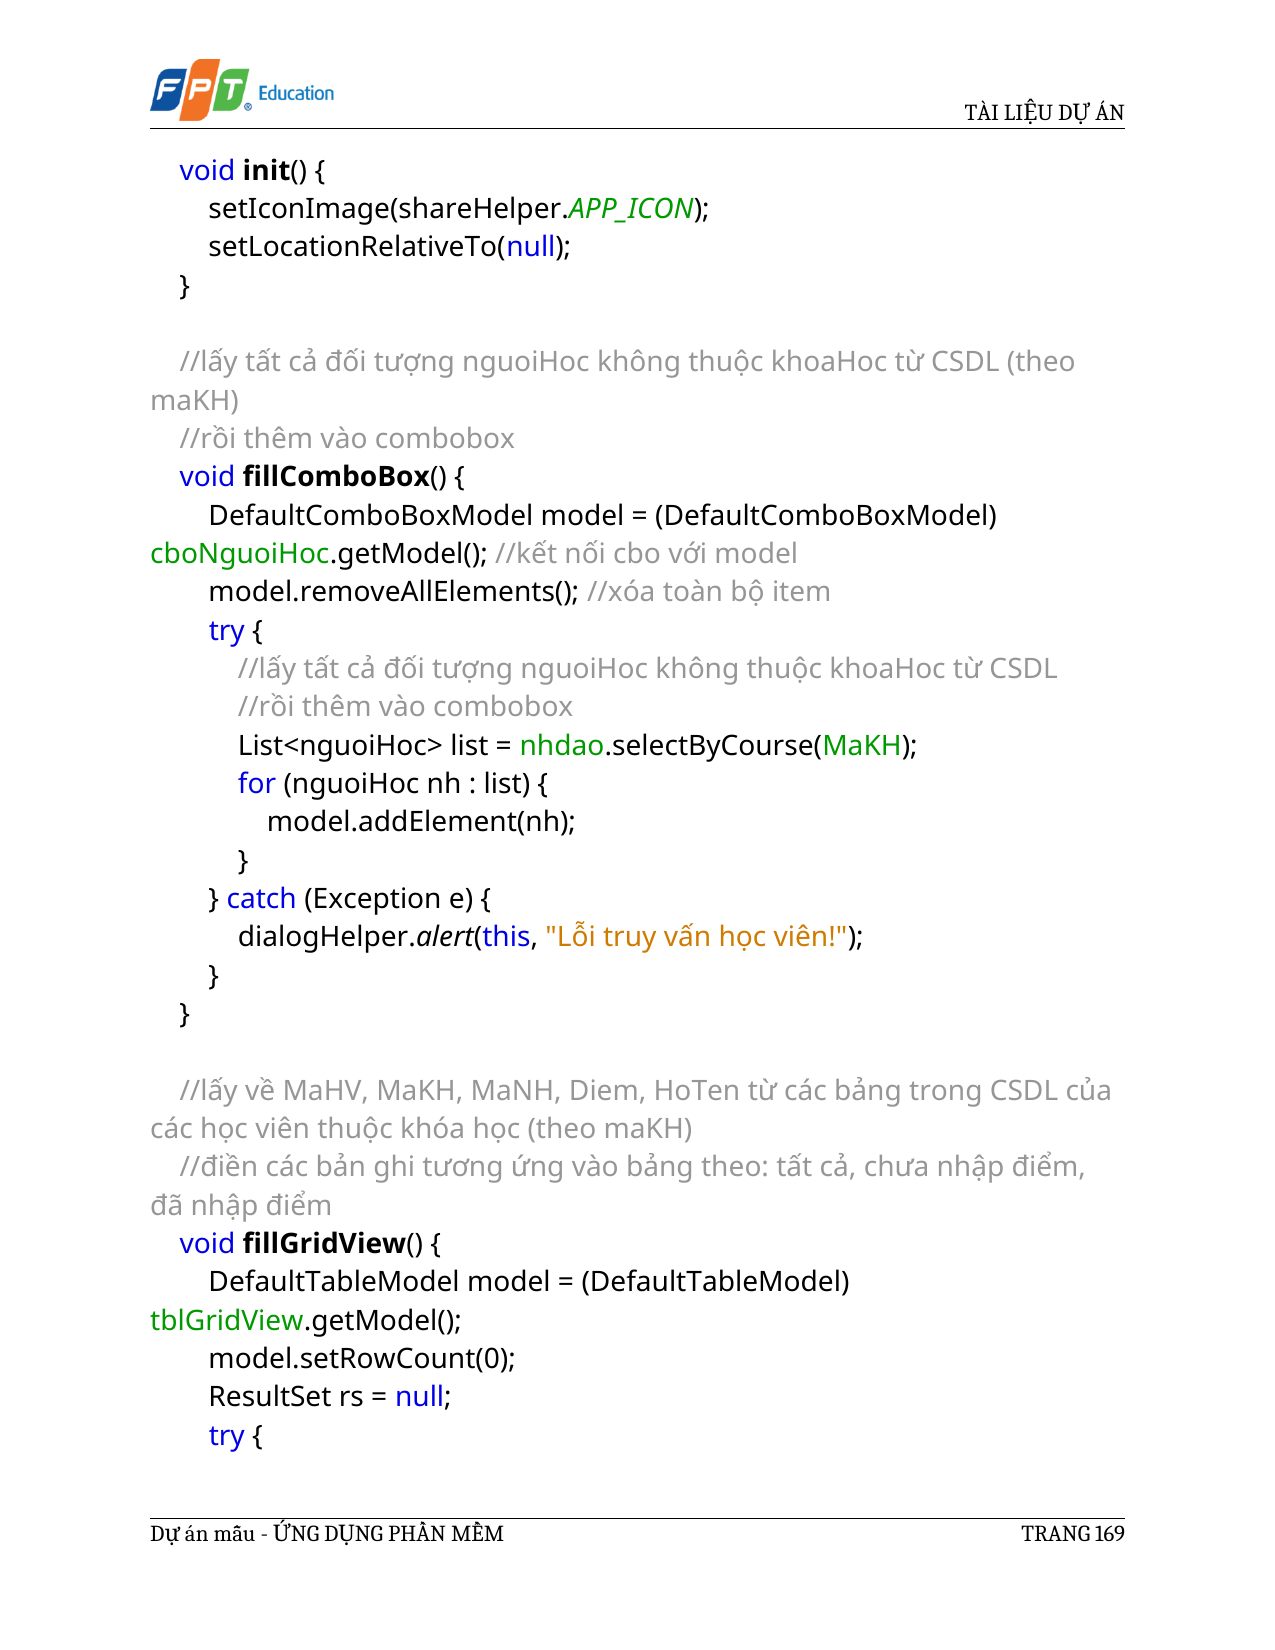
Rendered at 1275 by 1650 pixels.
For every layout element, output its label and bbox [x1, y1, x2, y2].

picture [150, 59, 336, 121]
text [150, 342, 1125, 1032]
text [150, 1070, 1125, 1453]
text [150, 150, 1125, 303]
